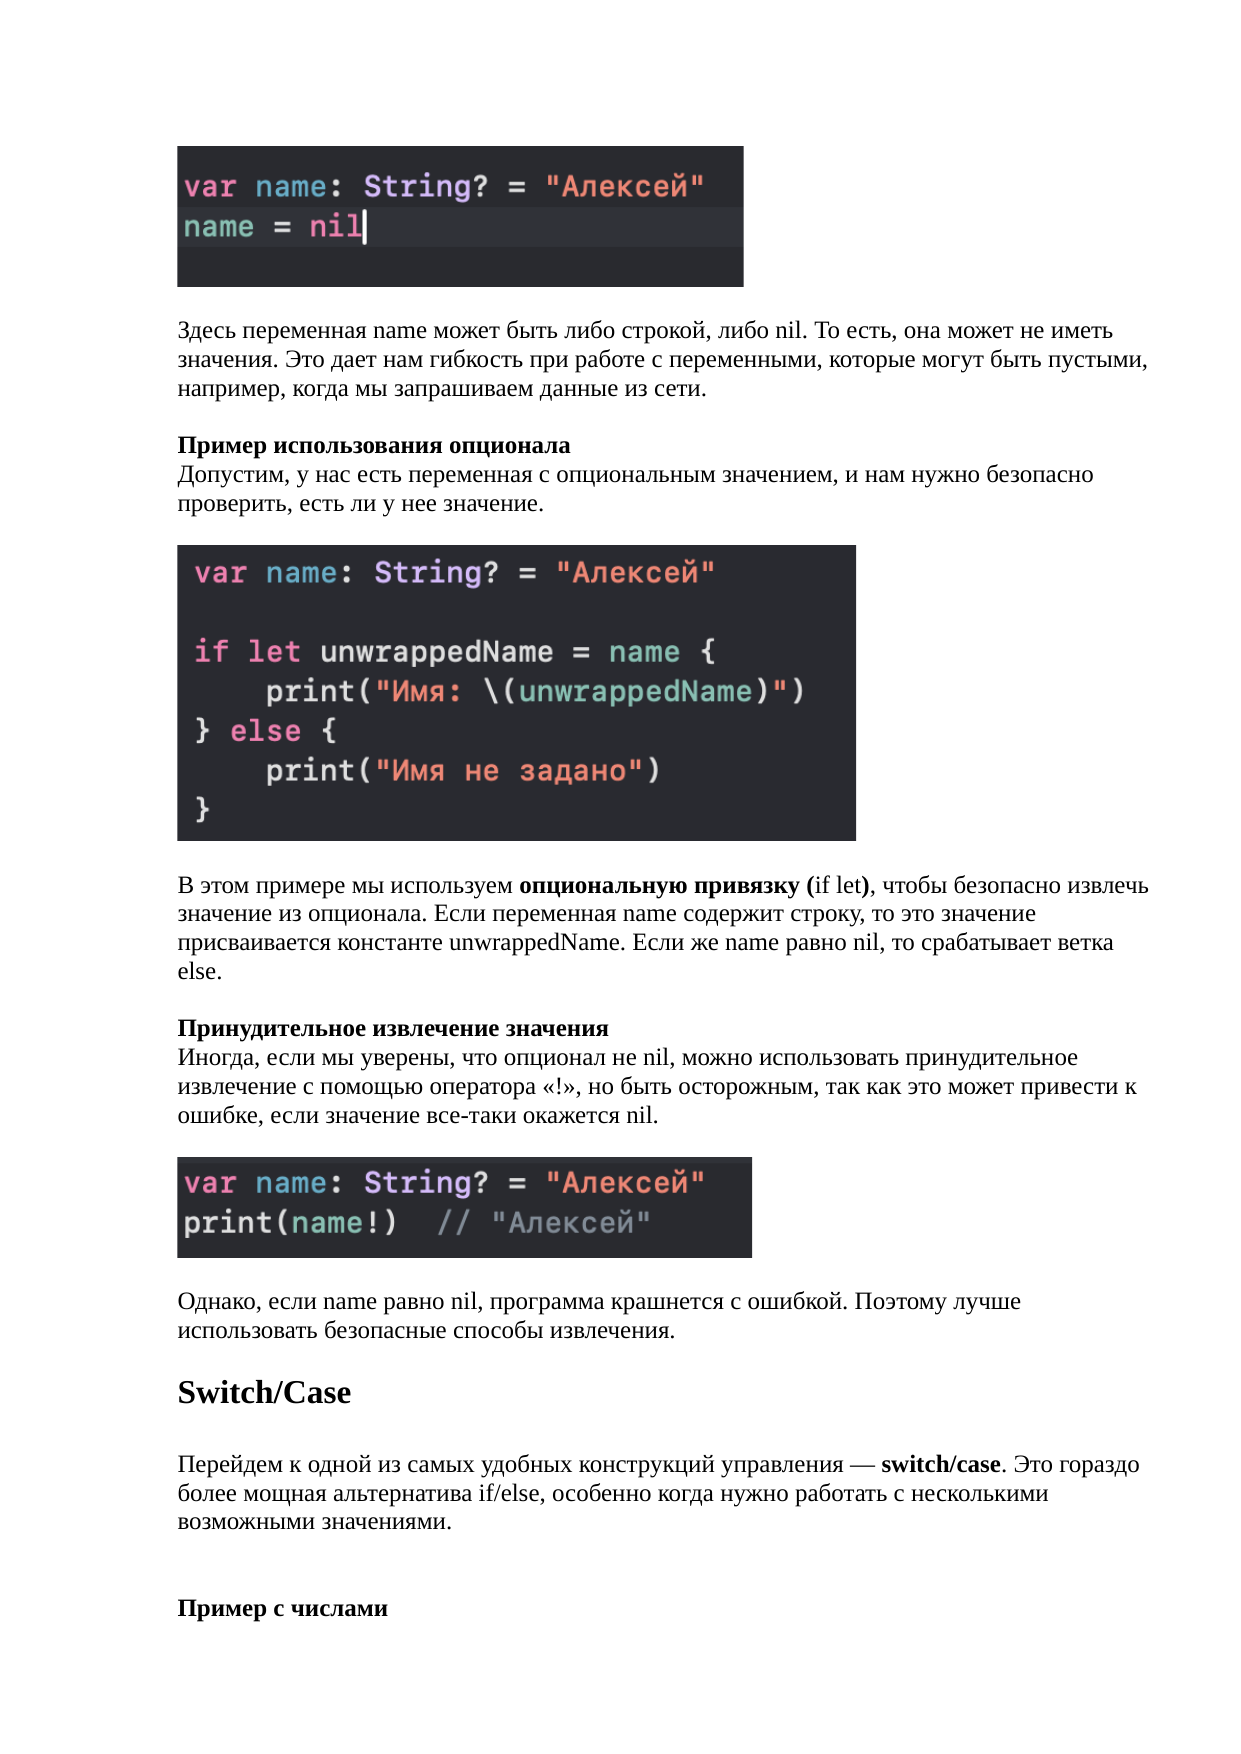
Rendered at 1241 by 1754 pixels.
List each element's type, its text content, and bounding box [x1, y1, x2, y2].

text Допустим, у нас есть переменная с опциональным значением, и нам нужно безопасно проверить, есть ли у нее значение. [177, 459, 1152, 516]
text В этом примере мы используем опциональную привязку (if let), чтобы безопасно извлечь значение из опционала. Если переменная name содержит строку, то это значение присваивается константе unwrappedName. Если же name равно nil, то срабатывает ветка else. [177, 870, 1152, 985]
text Switch/Case [177, 1372, 1152, 1411]
text Однако, если name равно nil, программа крашнется с ошибкой. Поэтому лучше использовать безопасные способы извлечения. [177, 1286, 1152, 1343]
picture [177, 545, 857, 841]
picture [177, 146, 744, 287]
picture [177, 1157, 753, 1258]
text Здесь переменная name может быть либо строкой, либо nil. То есть, она может не иметь значения. Это дает нам гибкость при работе с переменными, которые могут быть пустыми, например, когда мы запрашиваем данные из сети. [177, 315, 1152, 401]
text Перейдем к одной из самых удобных конструкций управления — switch/case. Это гораздо более мощная альтернатива if/else, особенно когда нужно работать с несколькими возможными значениями. [177, 1449, 1152, 1535]
text Принудительное извлечение значения [177, 1013, 1152, 1042]
text Пример с числами [177, 1593, 1152, 1621]
text Иногда, если мы уверены, что опционал не nil, можно использовать принудительное извлечение с помощью оператора «!», но быть осторожным, так как это может привести к ошибке, если значение все-таки окажется nil. [177, 1042, 1152, 1128]
text Пример использования опционала [177, 430, 1152, 459]
